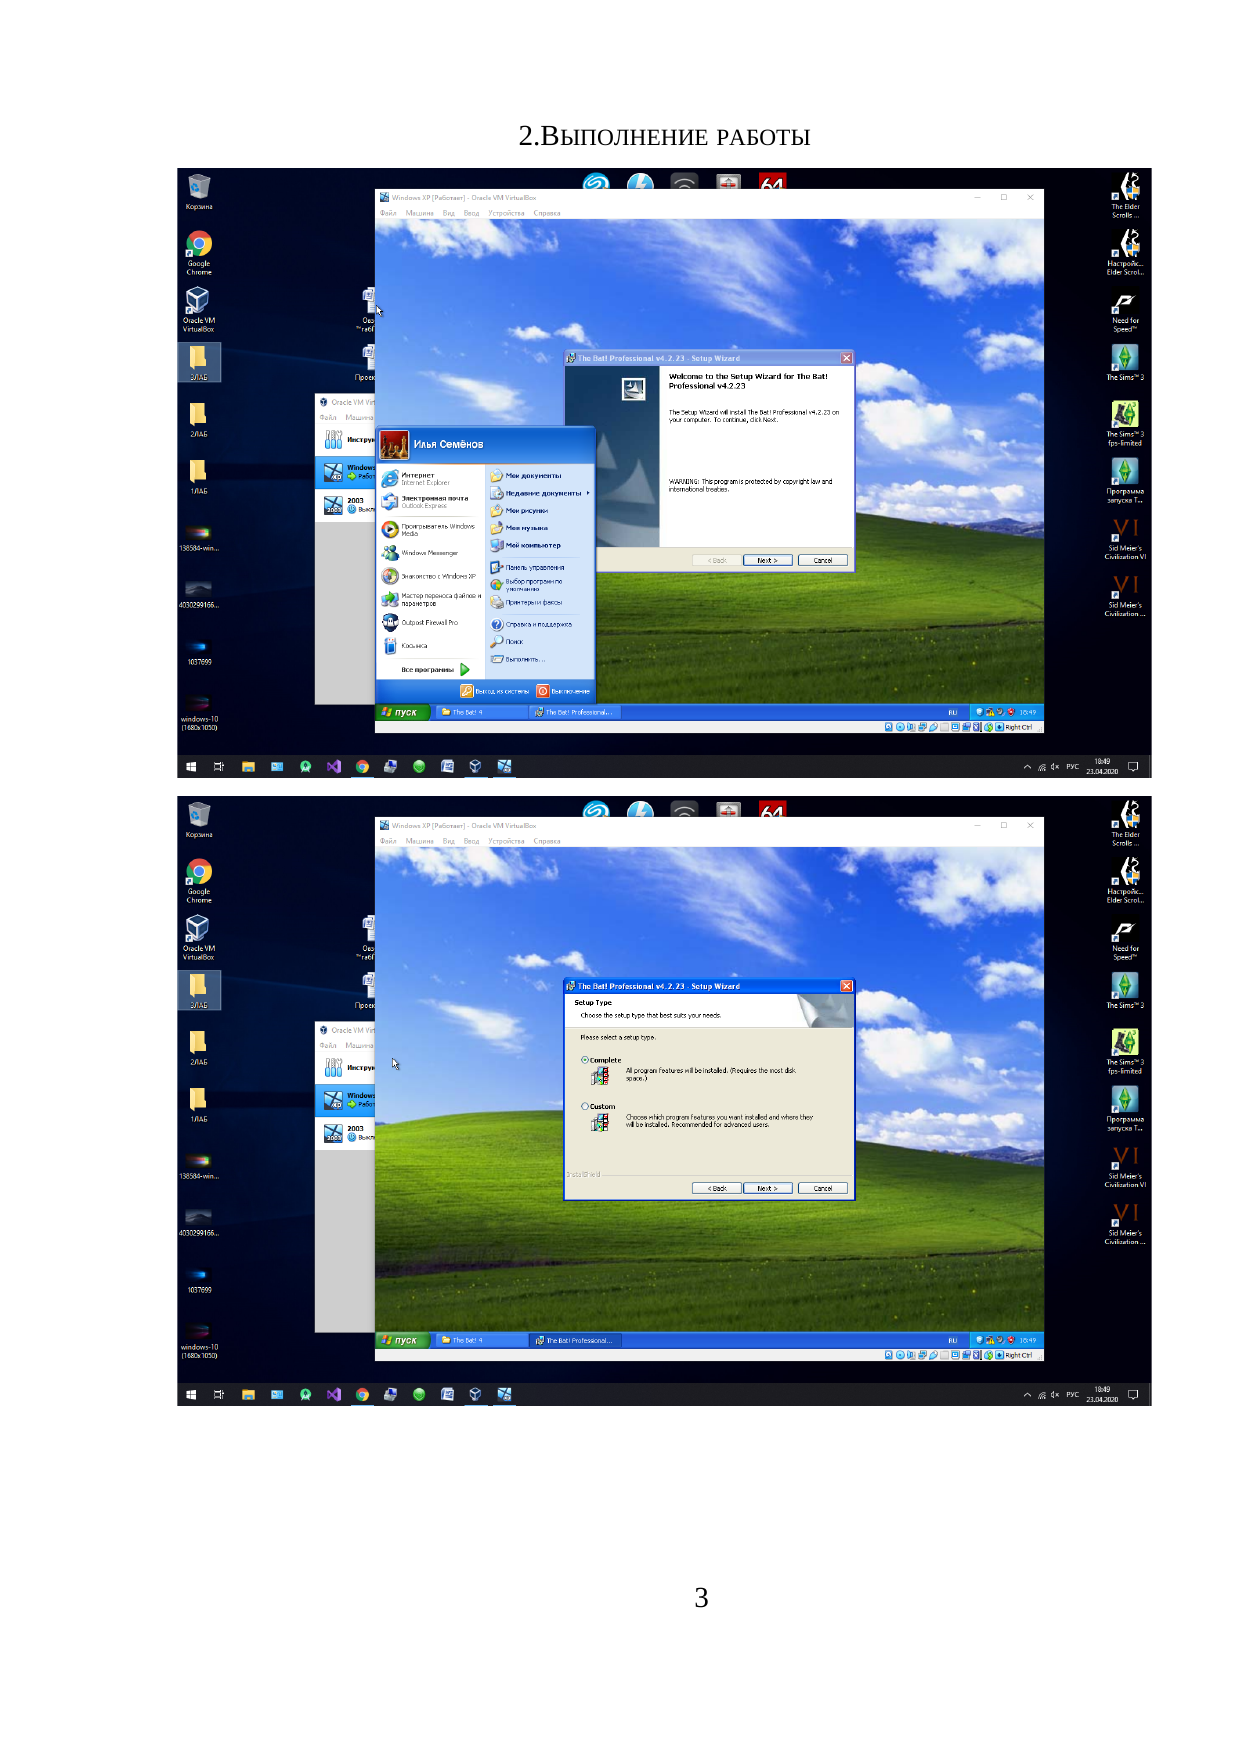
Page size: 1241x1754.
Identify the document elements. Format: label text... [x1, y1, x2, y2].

picture [177, 796, 1152, 1406]
picture [177, 168, 1152, 778]
subtitle 2.Выполнение работы [177, 118, 1152, 152]
